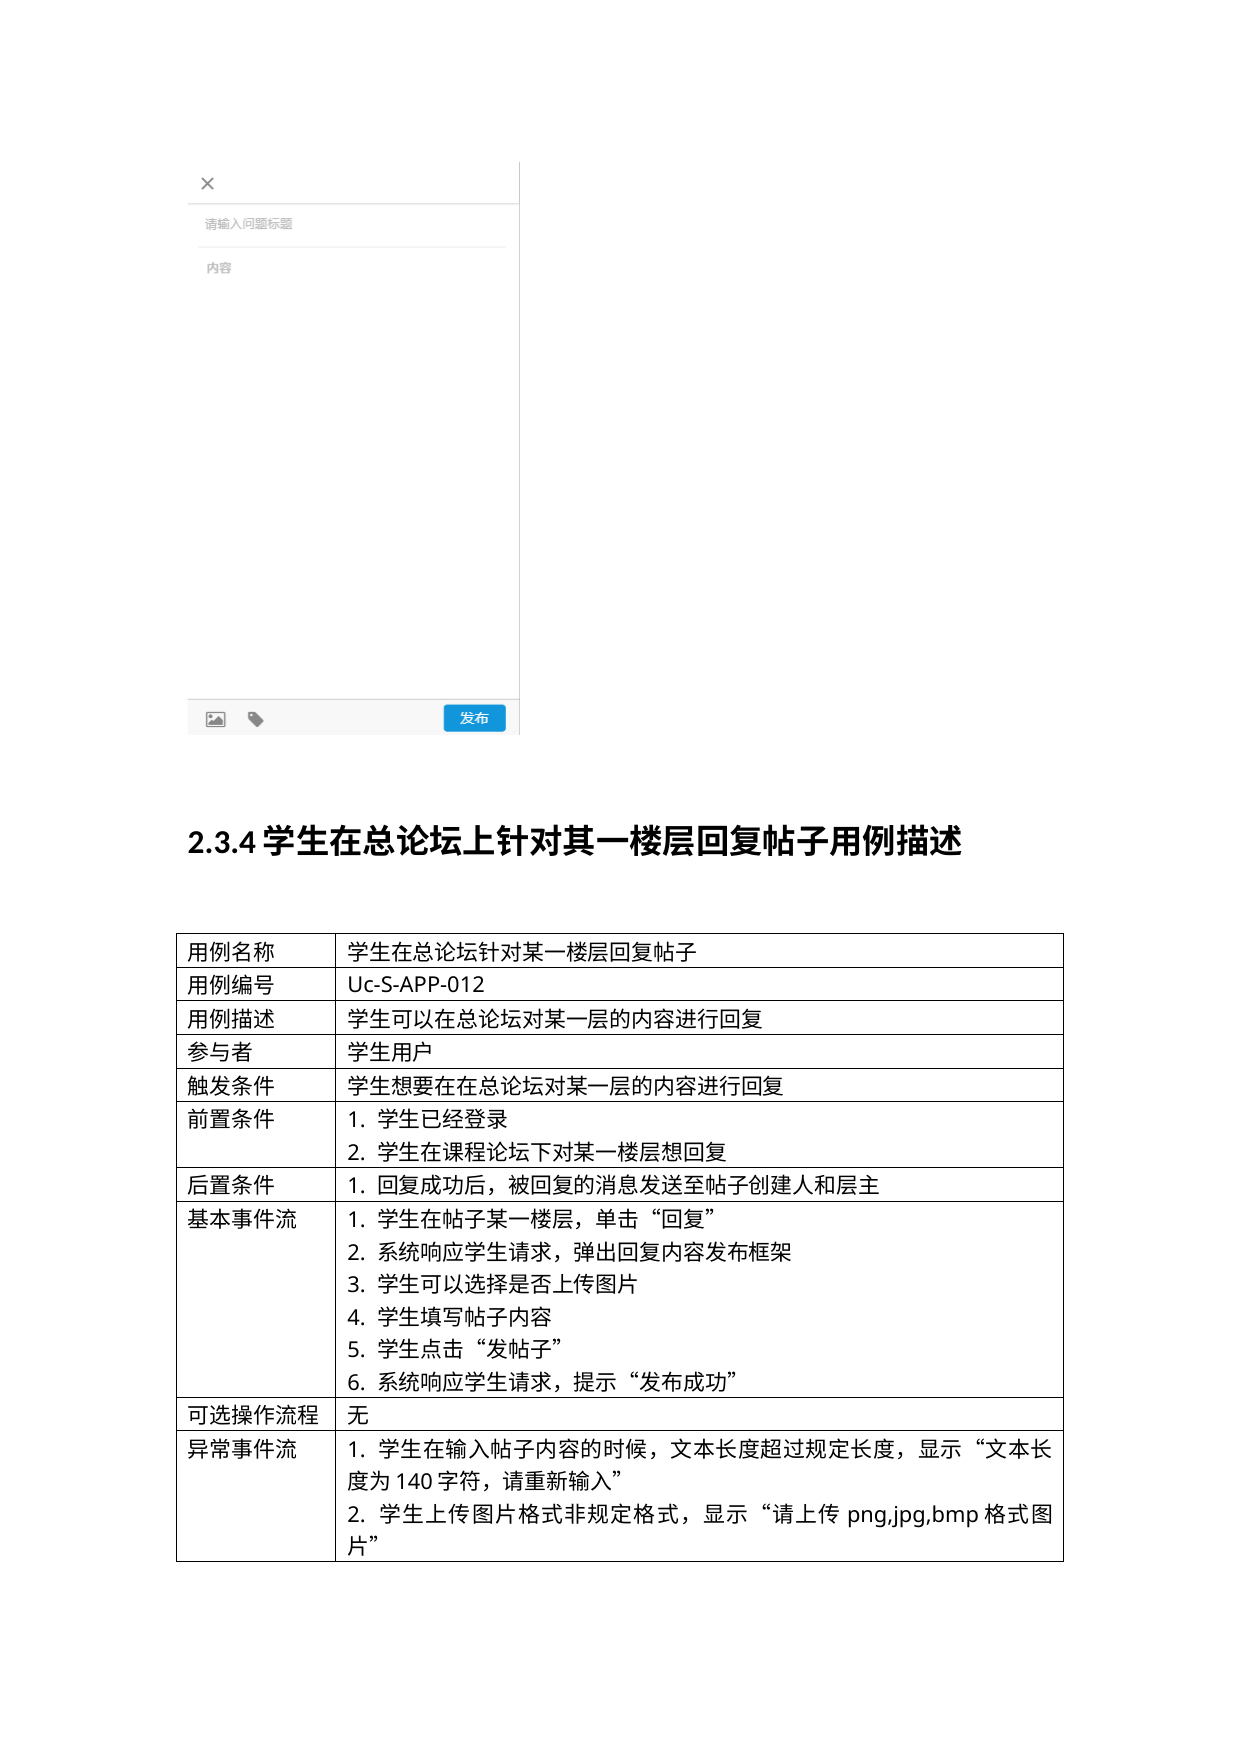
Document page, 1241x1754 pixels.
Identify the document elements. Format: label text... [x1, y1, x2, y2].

table_cell 无 [336, 1398, 1063, 1430]
table_cell 学生用户 [336, 1035, 1063, 1067]
picture [187, 162, 520, 735]
table_cell 用例编号 [177, 968, 335, 1000]
table_cell 回复成功后，被回复的消息发送至帖子创建人和层主 [336, 1168, 1063, 1201]
table_cell 学生已经登录 学生在课程论坛下对某一楼层想回复 [336, 1102, 1063, 1167]
table_cell Uc-S-APP-012 [336, 968, 1063, 1000]
table_cell 前置条件 [177, 1102, 335, 1167]
table_cell 可选操作流程 [177, 1398, 335, 1430]
table_cell 学生在帖子某一楼层，单击“回复” 系统响应学生请求，弹出回复内容发布框架 学生可以选择是否上传图片 学生填写帖子内容 学生点击“发帖子” 系统响应学生请求，提示“发布成功” [336, 1202, 1063, 1397]
table_cell 参与者 [177, 1035, 335, 1067]
table_cell 用例描述 [177, 1001, 335, 1034]
table_cell 异常事件流 [177, 1431, 335, 1561]
table_header 用例名称 [177, 934, 335, 967]
table_cell 基本事件流 [177, 1202, 335, 1397]
table_cell 后置条件 [177, 1168, 335, 1201]
table_cell 学生可以在总论坛对某一层的内容进行回复 [336, 1001, 1063, 1034]
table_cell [336, 1431, 1063, 1561]
table_cell 学生想要在在总论坛对某一层的内容进行回复 [336, 1069, 1063, 1101]
subtitle 2.3.4学生在总论坛上针对其一楼层回复帖子用例描述 [187, 807, 1053, 872]
table_header 学生在总论坛针对某一楼层回复帖子 [336, 934, 1063, 967]
table_cell 触发条件 [177, 1069, 335, 1101]
